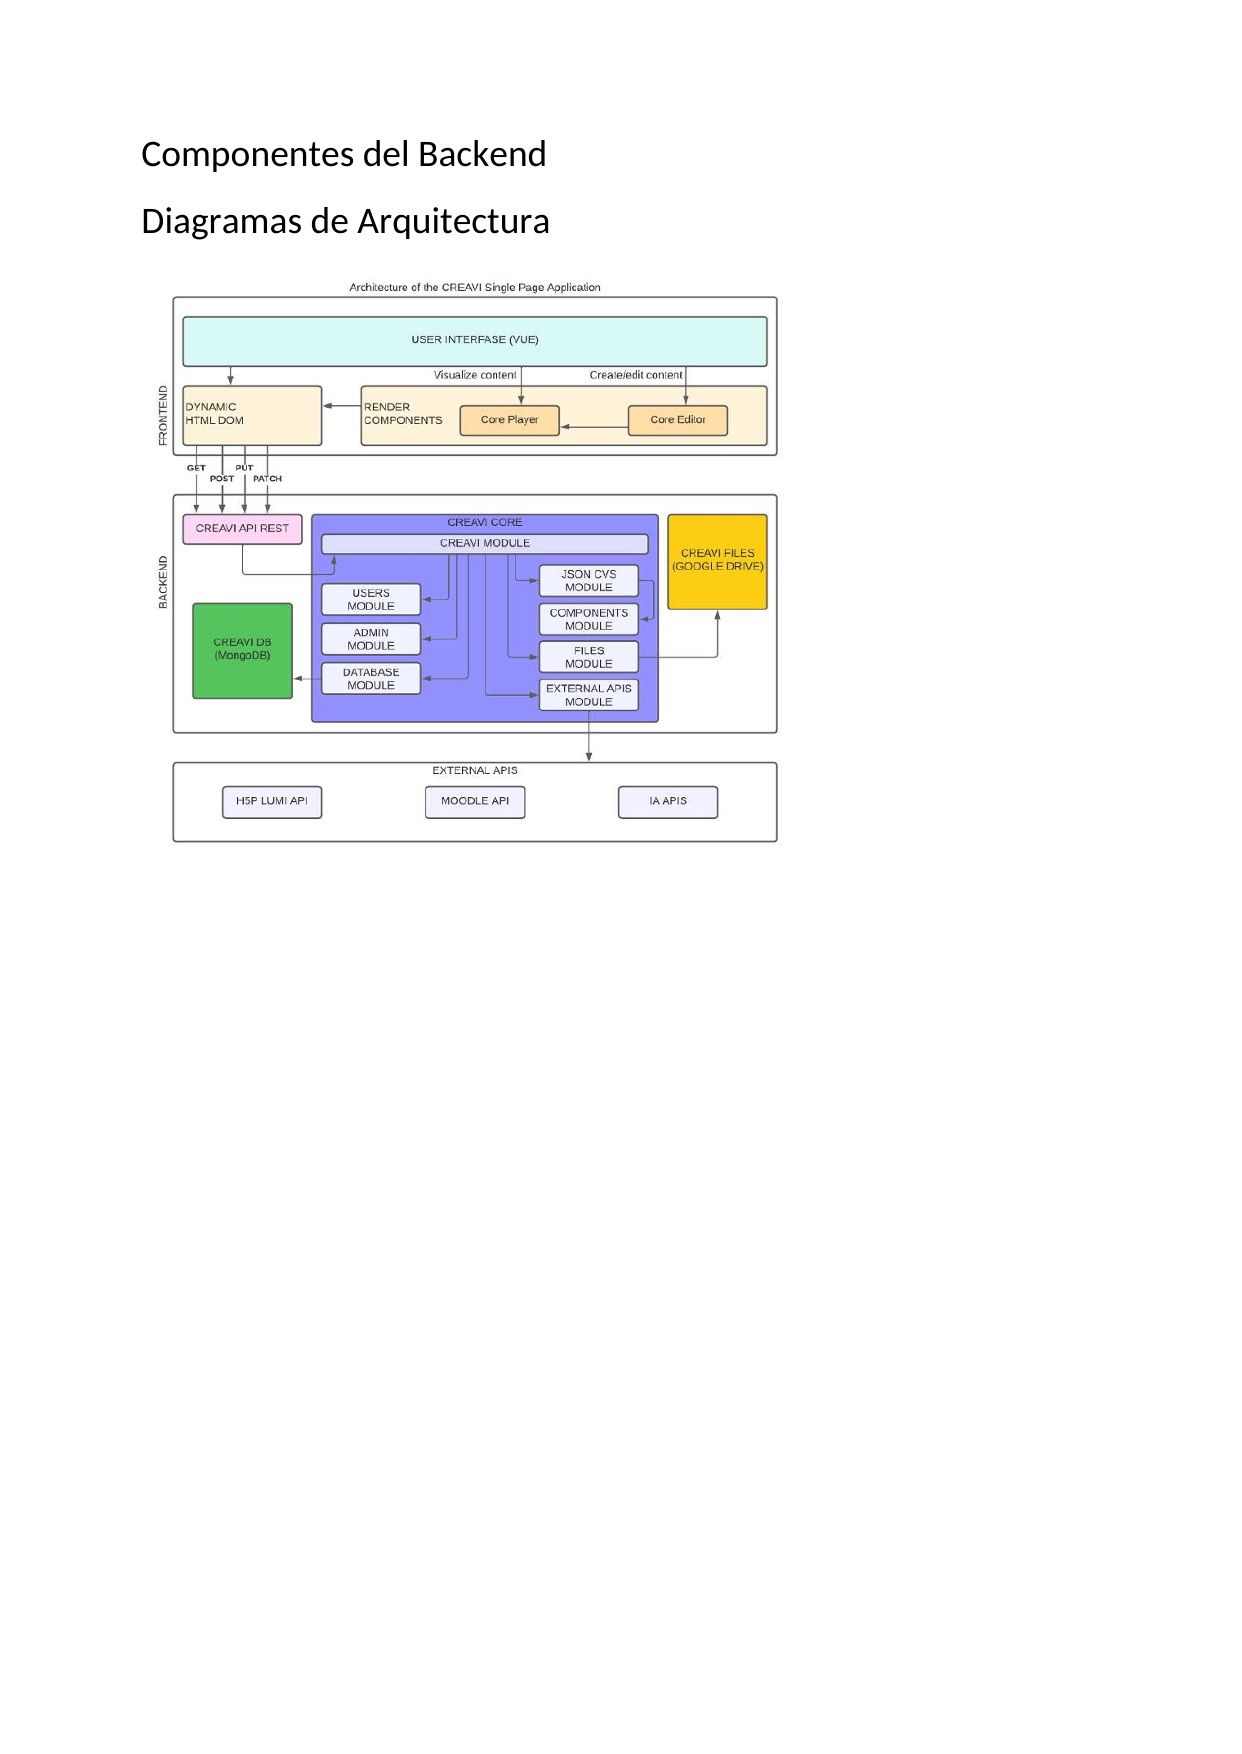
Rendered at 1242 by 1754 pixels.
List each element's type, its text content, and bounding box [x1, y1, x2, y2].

picture [141, 265, 817, 859]
text Diagramas de Arquitectura [141, 197, 1126, 243]
text Componentes del Backend [141, 130, 1126, 176]
